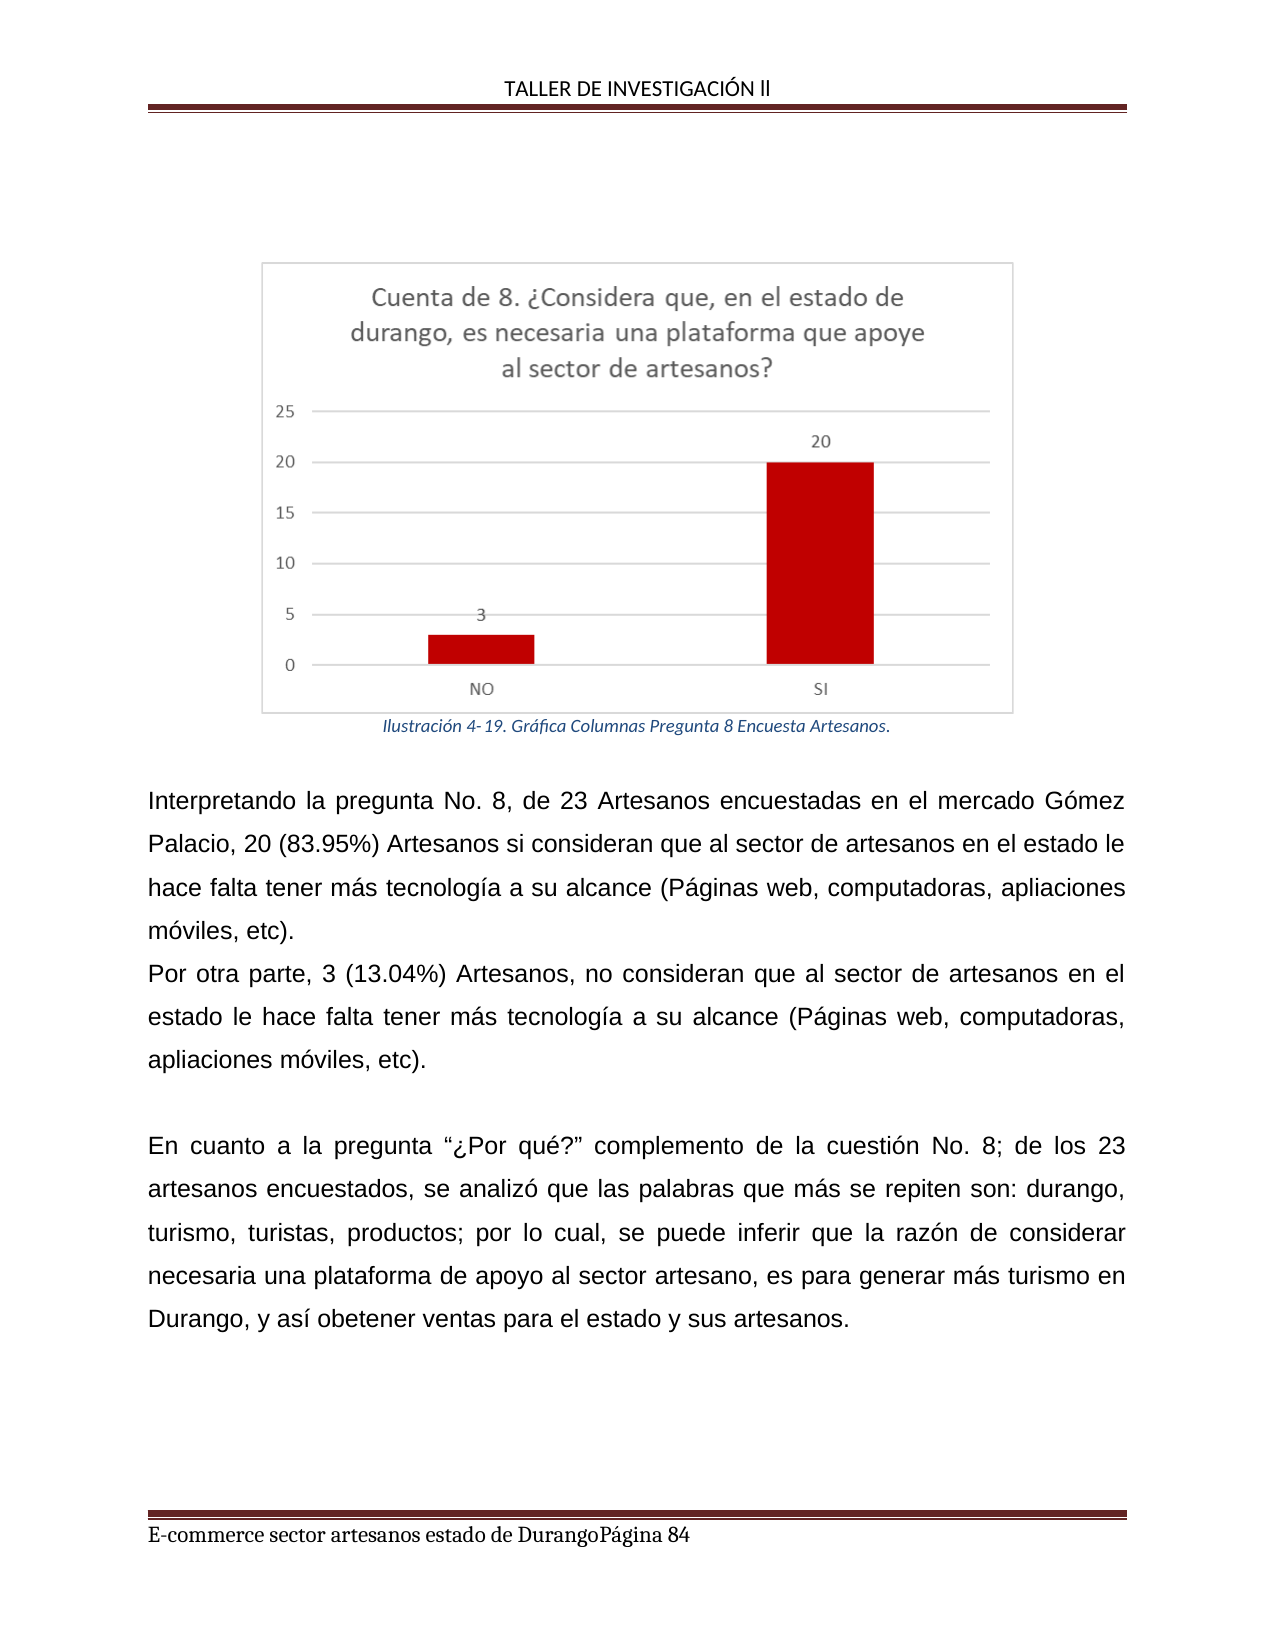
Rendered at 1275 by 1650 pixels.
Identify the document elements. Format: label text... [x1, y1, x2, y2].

text En cuanto a la pregunta “¿Por qué?” complemento de la cuestión No. 8; de los 23 artesanos encuestados, se analizó que las palabras que más se repiten son: durango, turismo, turistas, productos; por lo cual, se puede inferir que la razón de considerar necesaria una plataforma de apoyo al sector artesano, es para generar más turismo en Durango, y así obetener ventas para el estado y sus artesanos. [148, 1131, 1127, 1332]
text Interpretando la pregunta No. 8, de 23 Artesanos encuestadas en el mercado Gómez Palacio, 20 (83.95%) Artesanos si consideran que al sector de artesanos en el estado le hace falta tener más tecnología a su alcance (Páginas web, computadoras, apliaciones móviles, etc). [148, 786, 1127, 944]
picture [261, 262, 1014, 714]
text Por otra parte, 3 (13.04%) Artesanos, no consideran que al sector de artesanos en el estado le hace falta tener más tecnología a su alcance (Páginas web, computadoras, apliaciones móviles, etc). [148, 959, 1127, 1074]
